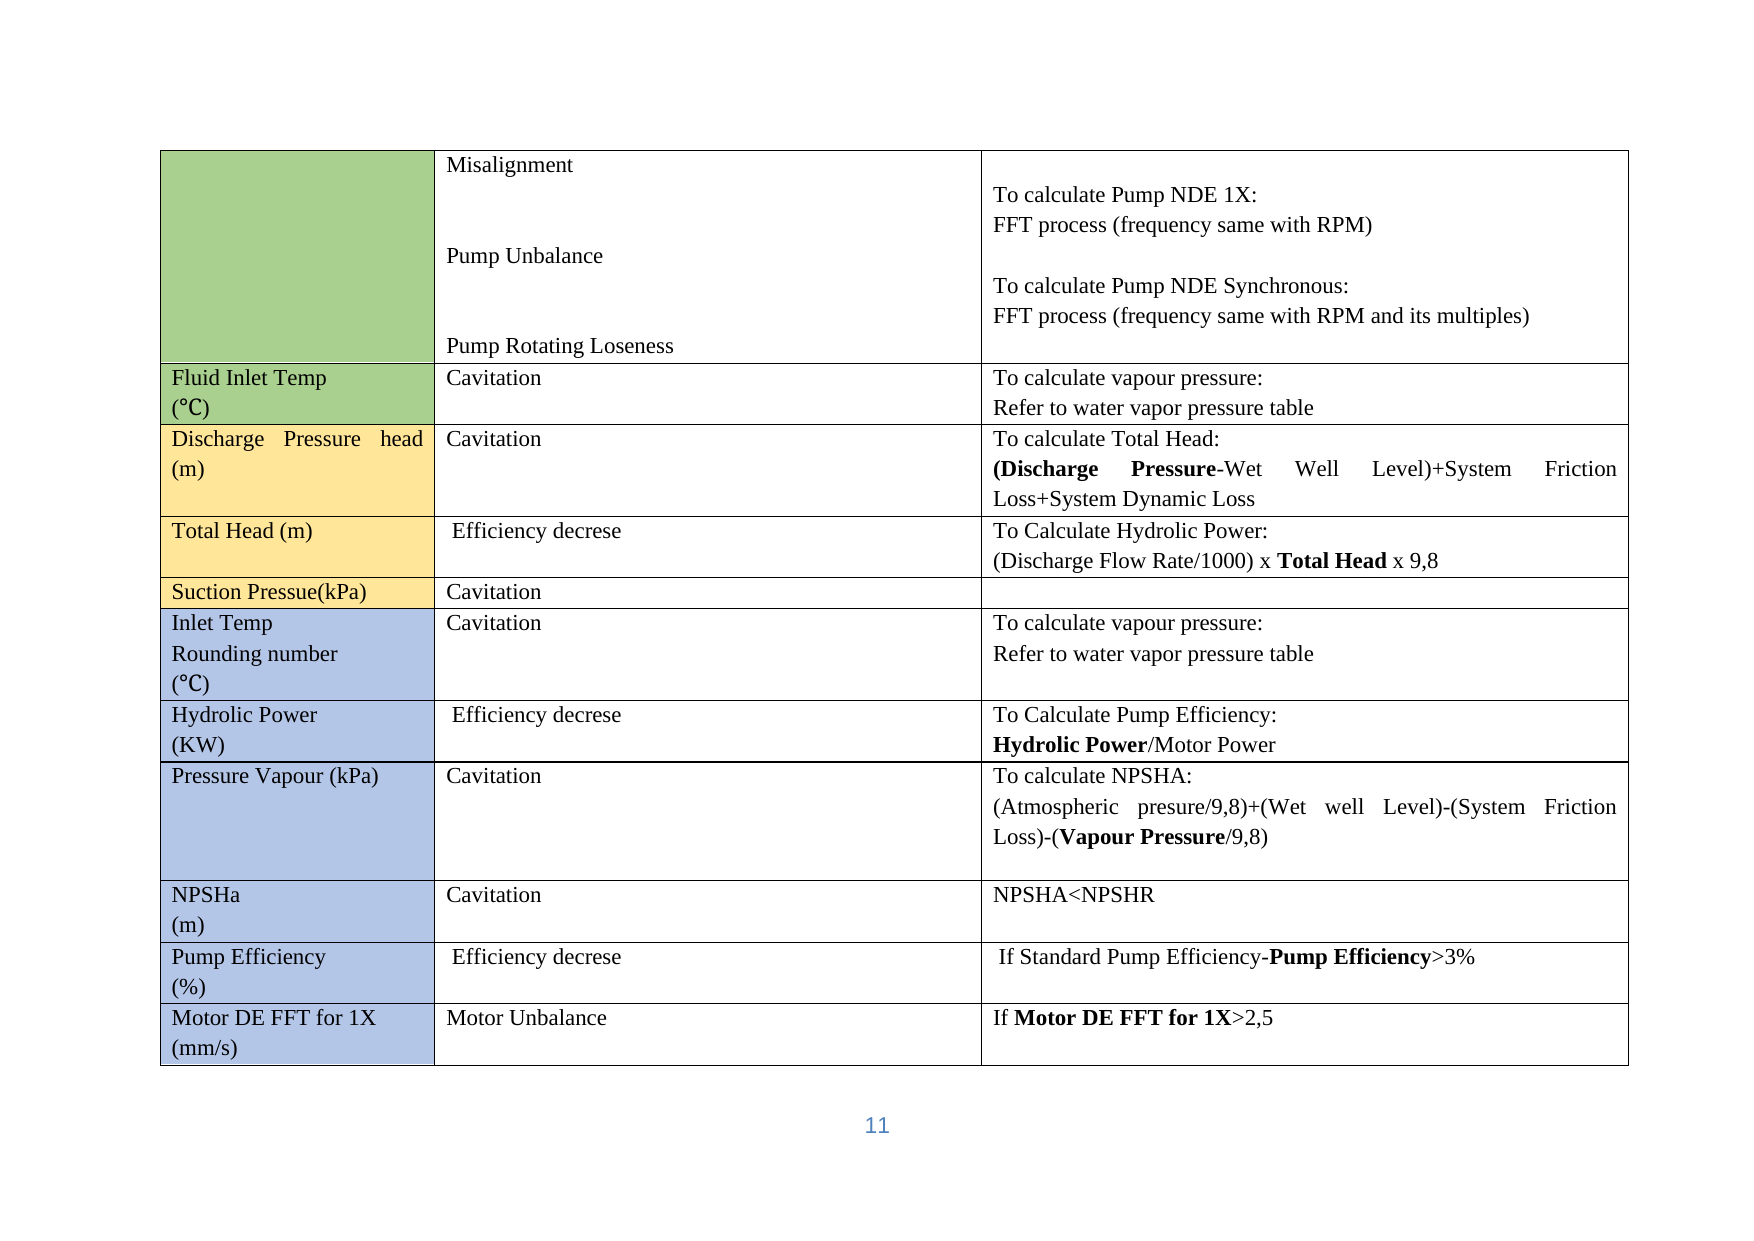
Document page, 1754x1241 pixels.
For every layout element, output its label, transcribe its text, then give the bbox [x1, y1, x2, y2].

table_cell Pump Efficiency (%) [161, 943, 434, 1003]
table_cell If Motor DE FFT for 1X>2,5 [982, 1004, 1628, 1064]
table_cell [982, 578, 1628, 608]
table_cell Cavitation [435, 578, 981, 608]
table_cell Discharge Pressure head (m) [161, 425, 434, 516]
table_cell Fluid Inlet Temp (℃) [161, 364, 434, 424]
table_cell Motor DE FFT for 1X (mm/s) [161, 1004, 434, 1064]
table_cell To Calculate Hydrolic Power: (Discharge Flow Rate/1000) x Total Head x 9,8 [982, 517, 1628, 577]
table_cell Cavitation [435, 609, 981, 700]
table_cell To calculate vapour pressure: Refer to water vapor pressure table [982, 609, 1628, 700]
table_cell Motor Unbalance [435, 1004, 981, 1064]
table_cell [982, 151, 1628, 362]
table_cell Cavitation [435, 881, 981, 942]
table_cell Cavitation [435, 425, 981, 516]
table_cell Inlet Temp Rounding number (℃) [161, 609, 434, 700]
table_cell NPSHa (m) [161, 881, 434, 942]
table_cell Total Head (m) [161, 517, 434, 577]
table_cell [435, 151, 981, 362]
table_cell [161, 151, 434, 362]
table_cell To calculate Total Head: (Discharge Pressure-Wet Well Level)+System Friction Loss+System Dynamic Loss [982, 425, 1628, 516]
table_cell To calculate NPSHA: (Atmospheric presure/9,8)+(Wet well Level)-(System Friction Loss)-(Vapour Pressure/9,8) [982, 763, 1628, 880]
table_cell If Standard Pump Efficiency-Pump Efficiency>3% [982, 943, 1628, 1003]
table_cell To Calculate Pump Efficiency: Hydrolic Power/Motor Power [982, 701, 1628, 761]
table_cell Cavitation [435, 364, 981, 424]
table_cell Efficiency decrese [435, 943, 981, 1003]
table_cell Efficiency decrese [435, 701, 981, 761]
table_cell Suction Pressue(kPa) [161, 578, 434, 608]
table_cell To calculate vapour pressure: Refer to water vapor pressure table [982, 364, 1628, 424]
table_cell Pressure Vapour (kPa) [161, 763, 434, 880]
table_cell Hydrolic Power (KW) [161, 701, 434, 761]
table_cell Efficiency decrese [435, 517, 981, 577]
table_cell Cavitation [435, 763, 981, 880]
table_cell NPSHA<NPSHR [982, 881, 1628, 942]
